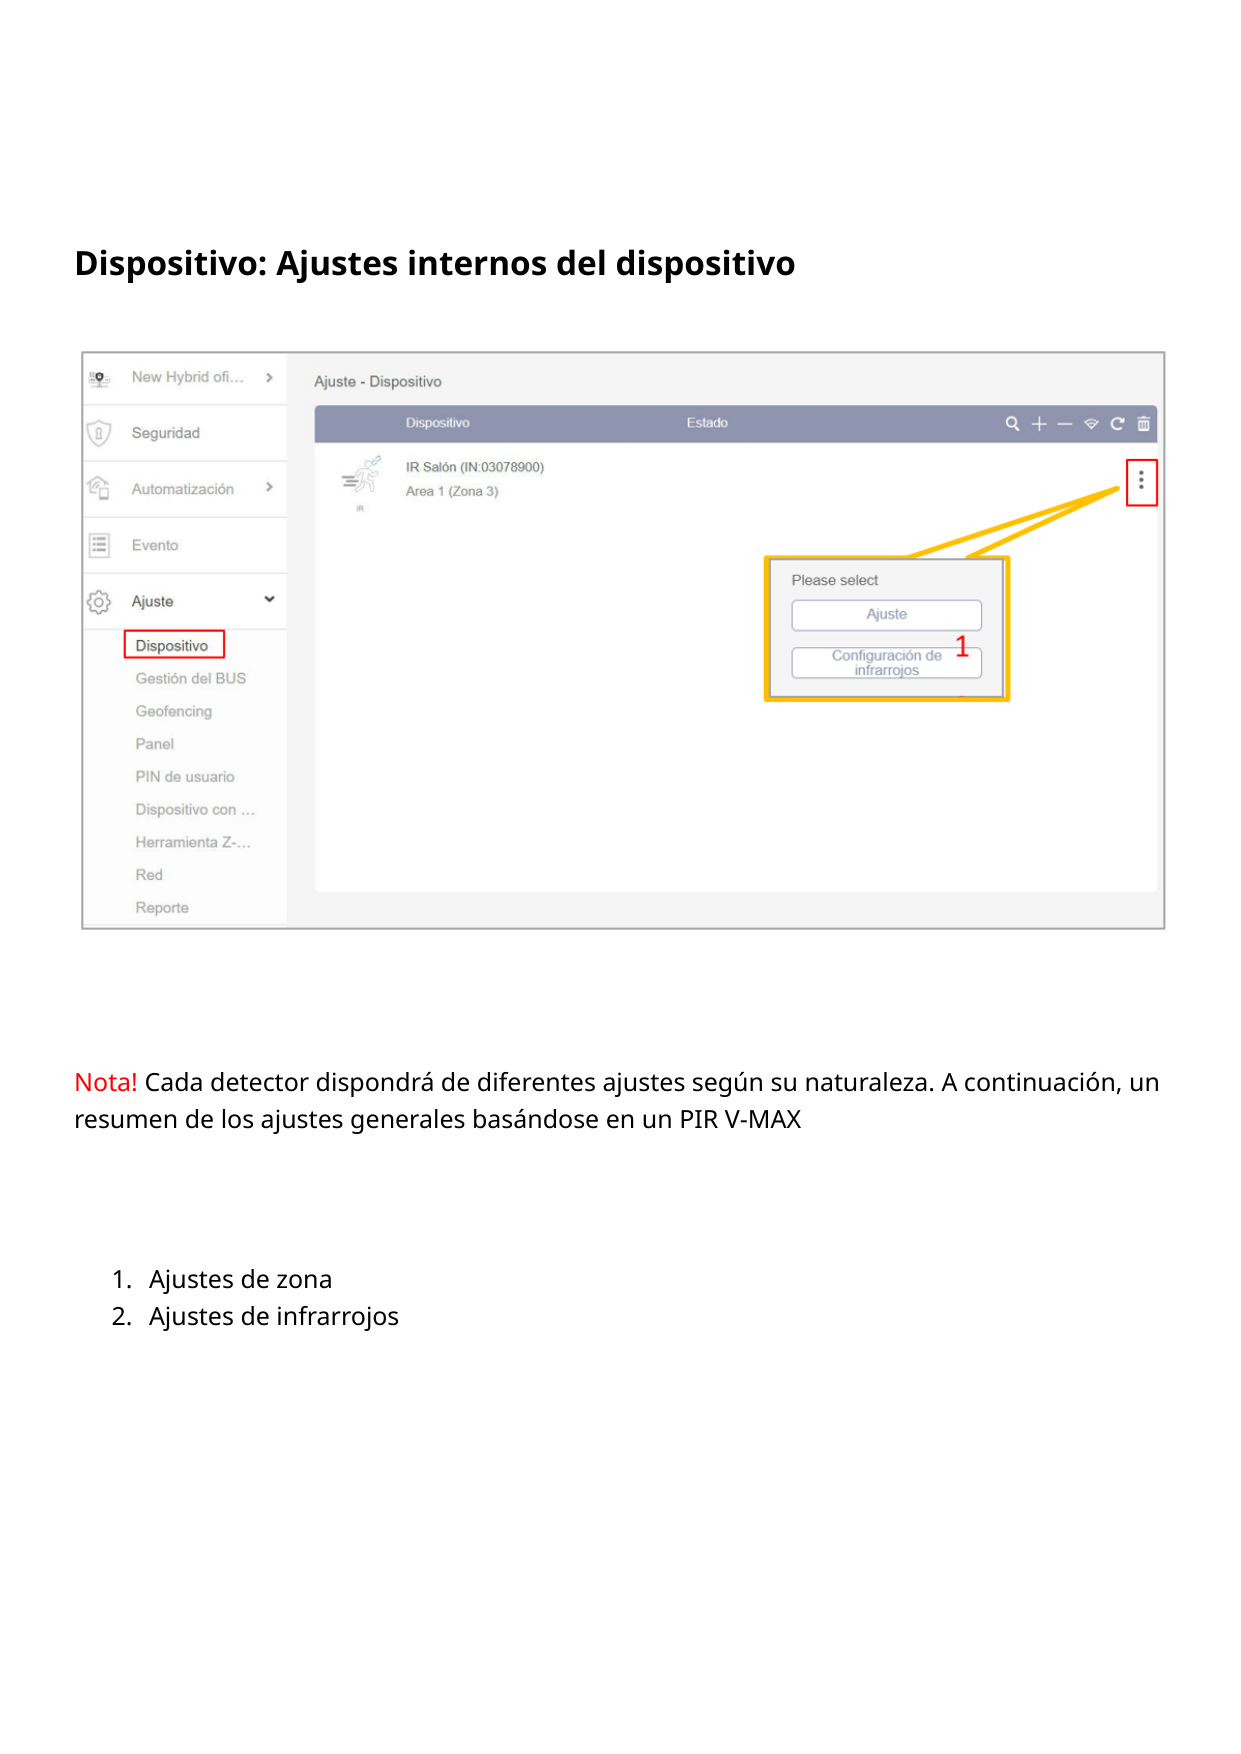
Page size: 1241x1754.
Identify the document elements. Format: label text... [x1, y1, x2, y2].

text Nota! Cada detector dispondrá de diferentes ajustes según su naturaleza. A continuación, un resumen de los ajustes generales basándose en un PIR V-MAX [74, 1065, 1181, 1136]
subtitle Dispositivo: Ajustes internos del dispositivo [74, 240, 1181, 285]
picture [73, 342, 1182, 939]
list Ajustes de zona [111, 1262, 1181, 1296]
list Ajustes de infrarrojos [111, 1299, 1181, 1333]
